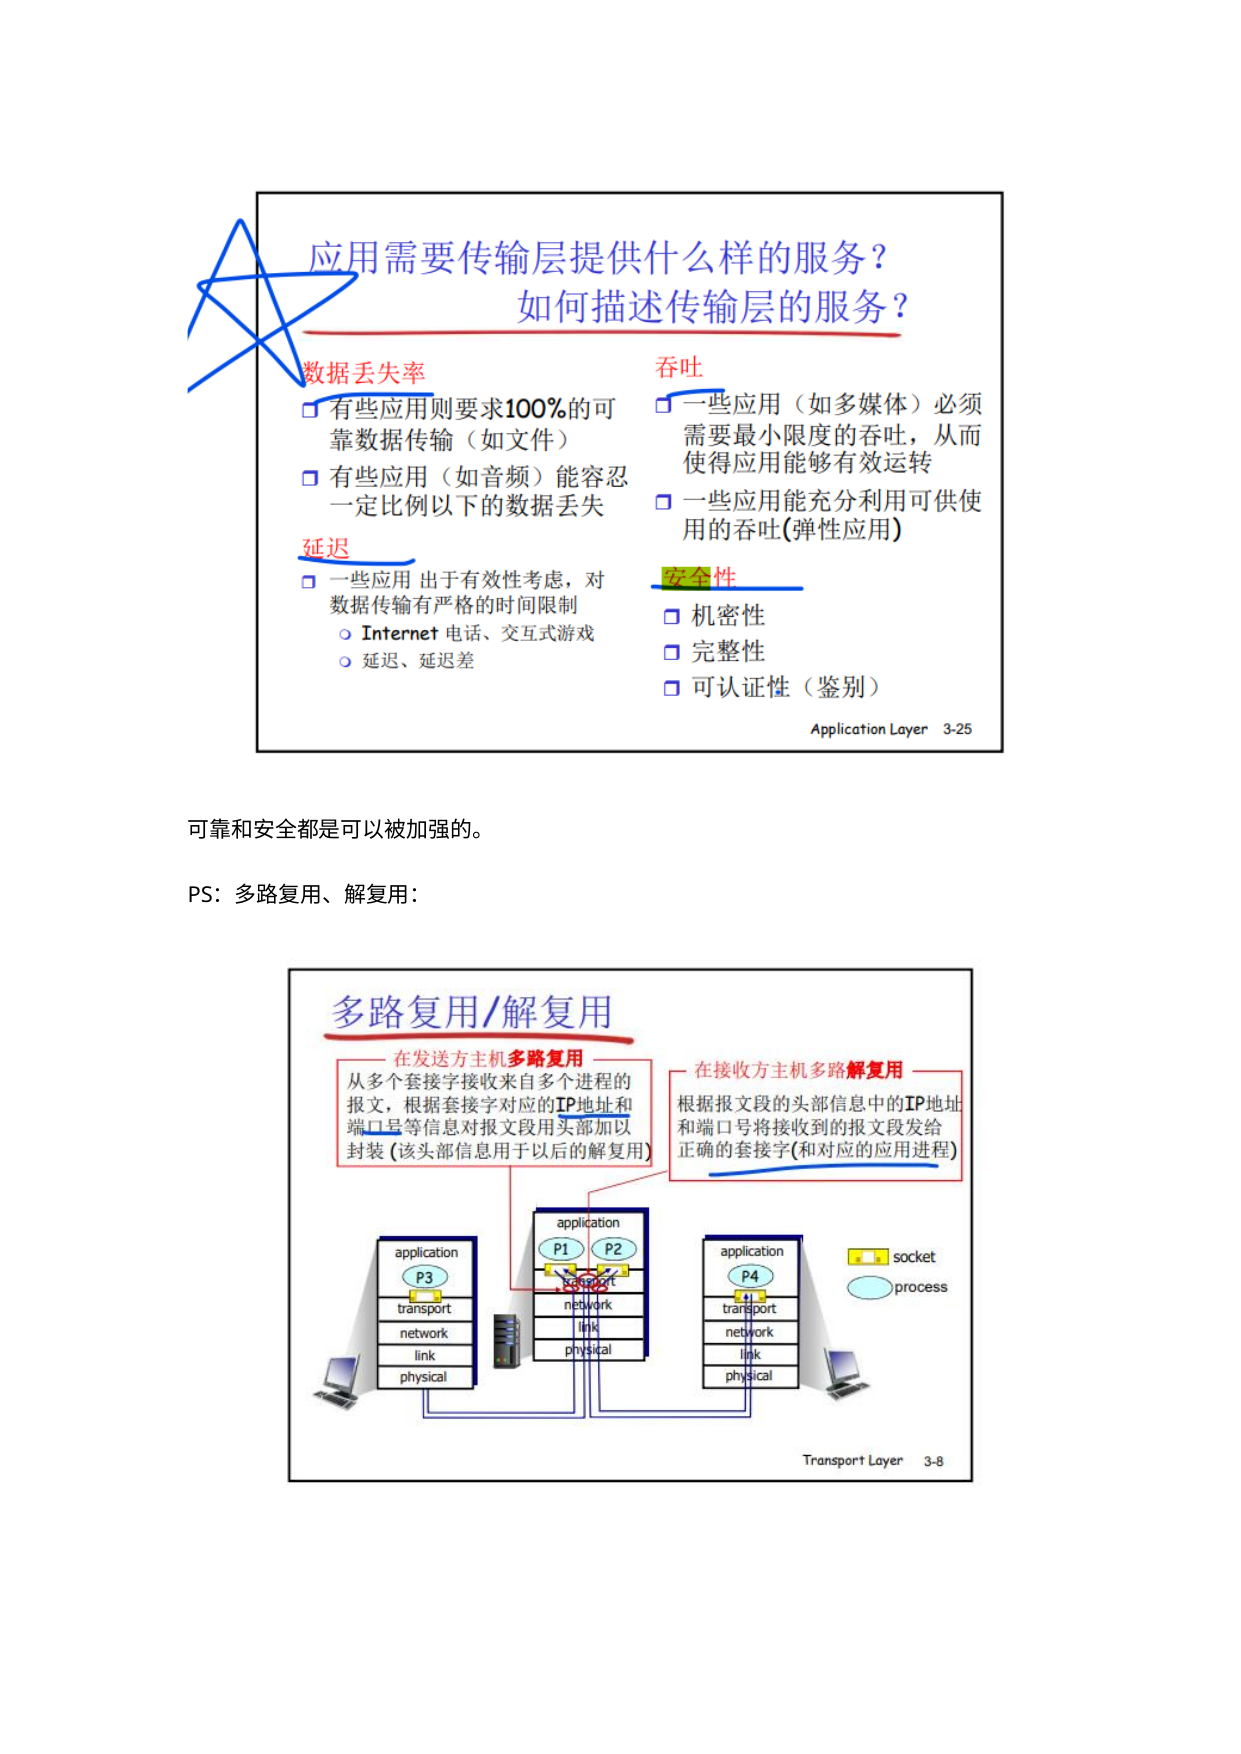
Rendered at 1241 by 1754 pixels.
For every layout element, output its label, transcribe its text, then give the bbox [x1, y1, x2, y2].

picture [187, 909, 1053, 1552]
text 可靠和安全都是可以被加强的。 [187, 812, 1053, 844]
text PS：多路复用、解复用： [187, 877, 1053, 909]
picture [187, 162, 1053, 789]
